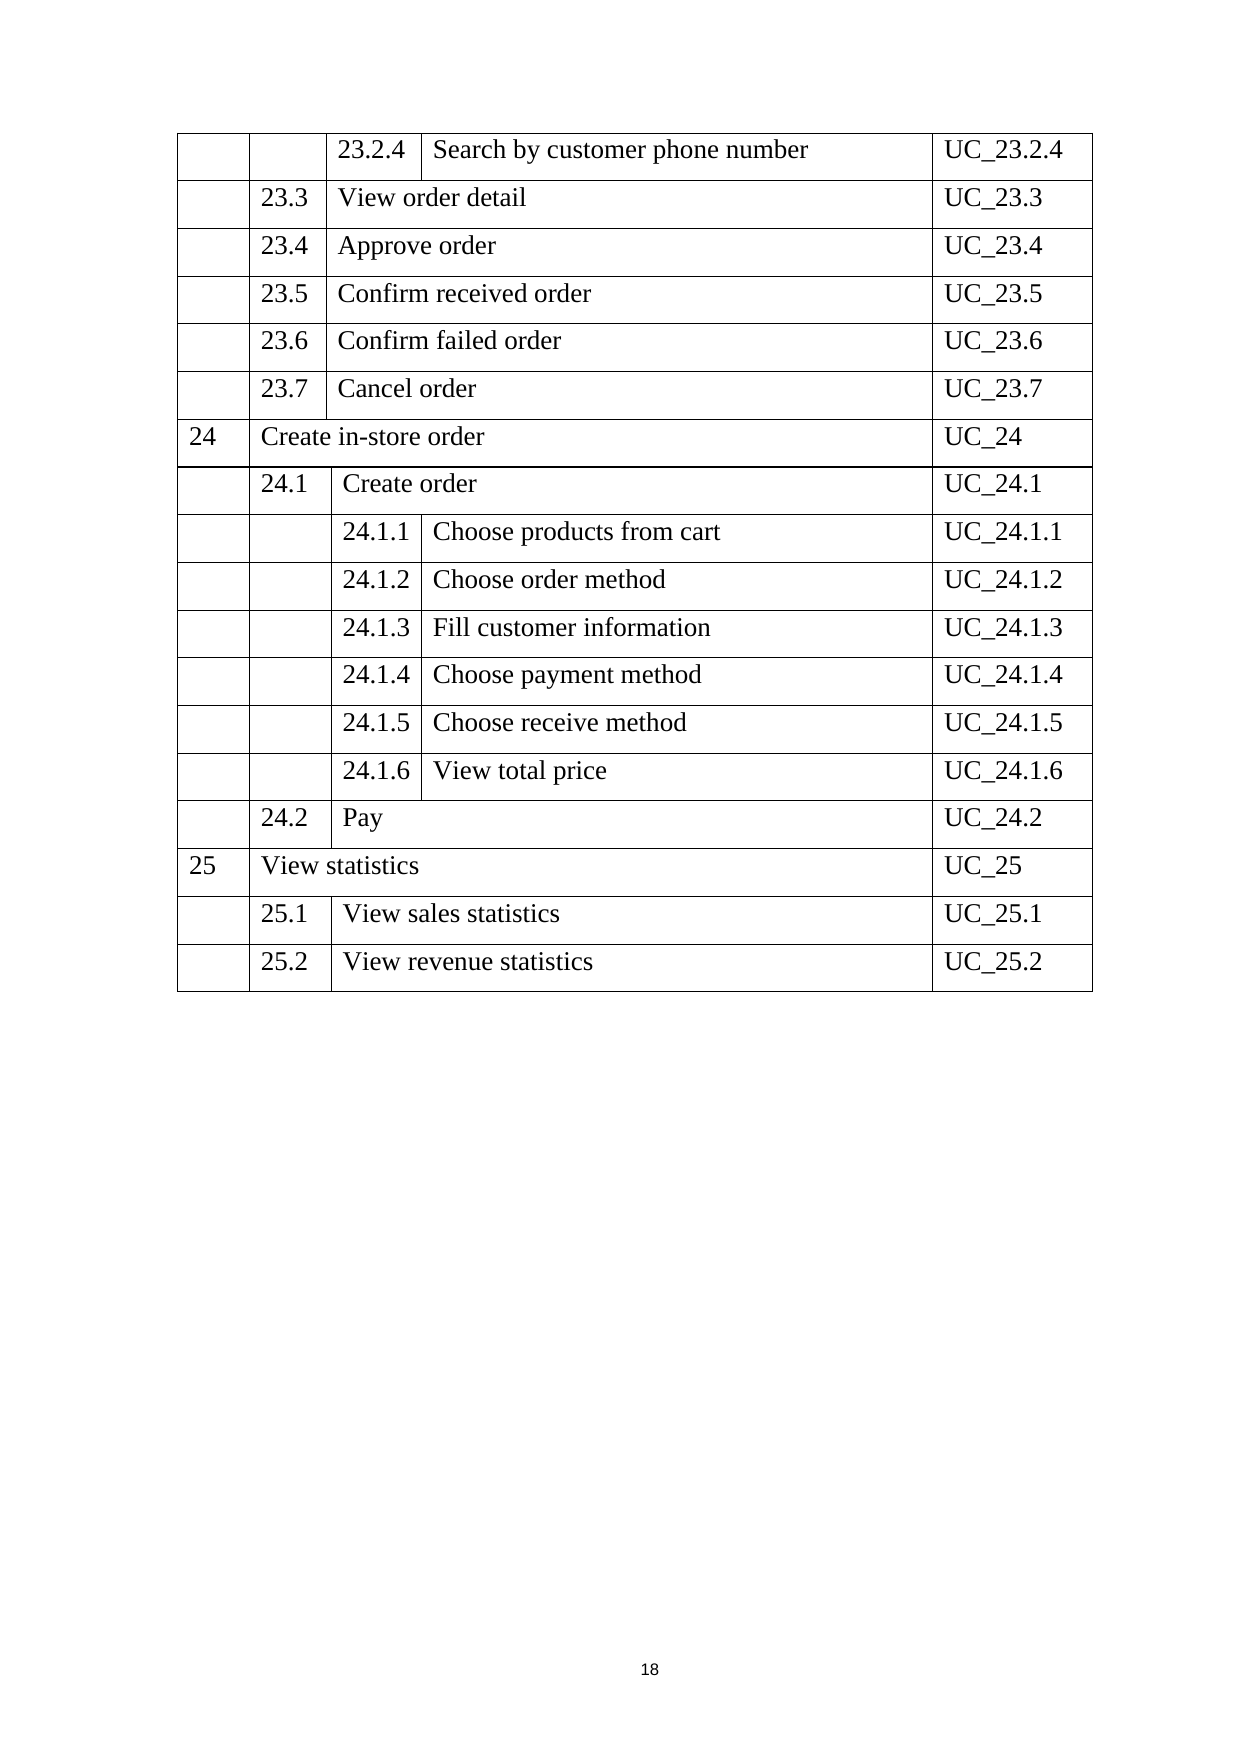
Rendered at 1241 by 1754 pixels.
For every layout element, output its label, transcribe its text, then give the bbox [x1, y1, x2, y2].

table_cell [250, 563, 331, 609]
table_cell UC_23.6 [933, 324, 1092, 371]
table_cell [178, 468, 249, 514]
table_cell [178, 897, 249, 943]
table_cell Choose payment method [422, 658, 932, 705]
table_cell UC_23.7 [933, 372, 1092, 419]
table_cell Search by customer phone number [422, 134, 932, 180]
table_cell [178, 563, 249, 609]
table_cell 24.1.5 [332, 706, 421, 753]
table_cell Cancel order [327, 372, 932, 419]
table_cell [250, 658, 331, 705]
table_cell [178, 134, 249, 180]
table_cell UC_24.1.2 [933, 563, 1092, 609]
table_cell [250, 754, 331, 800]
table_cell View sales statistics [332, 897, 932, 943]
table_cell [178, 181, 249, 228]
table_cell UC_24.1 [933, 468, 1092, 514]
table_cell 23.6 [250, 324, 326, 371]
table_cell 24.1.3 [332, 611, 421, 657]
table_cell UC_24.1.4 [933, 658, 1092, 705]
table_cell 23.3 [250, 181, 326, 228]
table_cell UC_25.1 [933, 897, 1092, 943]
table_cell Create in-store order [250, 420, 932, 466]
table_cell UC_23.2.4 [933, 134, 1092, 180]
table_cell Confirm failed order [327, 324, 932, 371]
table_cell UC_24.1.5 [933, 706, 1092, 753]
table_cell [178, 277, 249, 323]
table_cell View order detail [327, 181, 932, 228]
table_cell UC_25.2 [933, 945, 1092, 991]
table_cell [178, 658, 249, 705]
table_cell 25 [178, 849, 249, 896]
table_cell UC_24.1.3 [933, 611, 1092, 657]
table_cell UC_24 [933, 420, 1092, 466]
table_cell [178, 945, 249, 991]
table_cell 24.1.1 [332, 515, 421, 562]
table_cell 24.1 [250, 468, 331, 514]
table_cell 25.1 [250, 897, 331, 943]
table_cell View total price [422, 754, 932, 800]
table_cell UC_23.5 [933, 277, 1092, 323]
table_cell [178, 801, 249, 848]
table_cell 24.1.2 [332, 563, 421, 609]
table_cell Pay [332, 801, 932, 848]
table_cell UC_24.2 [933, 801, 1092, 848]
table_cell UC_23.3 [933, 181, 1092, 228]
table_cell Approve order [327, 229, 932, 276]
table_cell [178, 324, 249, 371]
table_cell [250, 134, 326, 180]
table_cell 23.2.4 [327, 134, 421, 180]
table_cell UC_24.1.6 [933, 754, 1092, 800]
table_cell [250, 706, 331, 753]
table_cell UC_25 [933, 849, 1092, 896]
table_cell [178, 515, 249, 562]
table_cell 24 [178, 420, 249, 466]
table_cell 24.1.4 [332, 658, 421, 705]
table_cell View statistics [250, 849, 932, 896]
table_cell [178, 611, 249, 657]
table_cell 24.1.6 [332, 754, 421, 800]
table_cell UC_24.1.1 [933, 515, 1092, 562]
table_cell 24.2 [250, 801, 331, 848]
table_cell Choose products from cart [422, 515, 932, 562]
table_cell Confirm received order [327, 277, 932, 323]
table_cell 23.5 [250, 277, 326, 323]
table_cell [178, 754, 249, 800]
table_cell 25.2 [250, 945, 331, 991]
table_cell Choose receive method [422, 706, 932, 753]
table_cell [250, 611, 331, 657]
table_cell Choose order method [422, 563, 932, 609]
table_cell 23.4 [250, 229, 326, 276]
table_cell [178, 372, 249, 419]
table_cell [250, 515, 331, 562]
table_cell UC_23.4 [933, 229, 1092, 276]
table_cell Fill customer information [422, 611, 932, 657]
table_cell 23.7 [250, 372, 326, 419]
table_cell Create order [332, 468, 932, 514]
table_cell View revenue statistics [332, 945, 932, 991]
table_cell [178, 229, 249, 276]
table_cell [178, 706, 249, 753]
